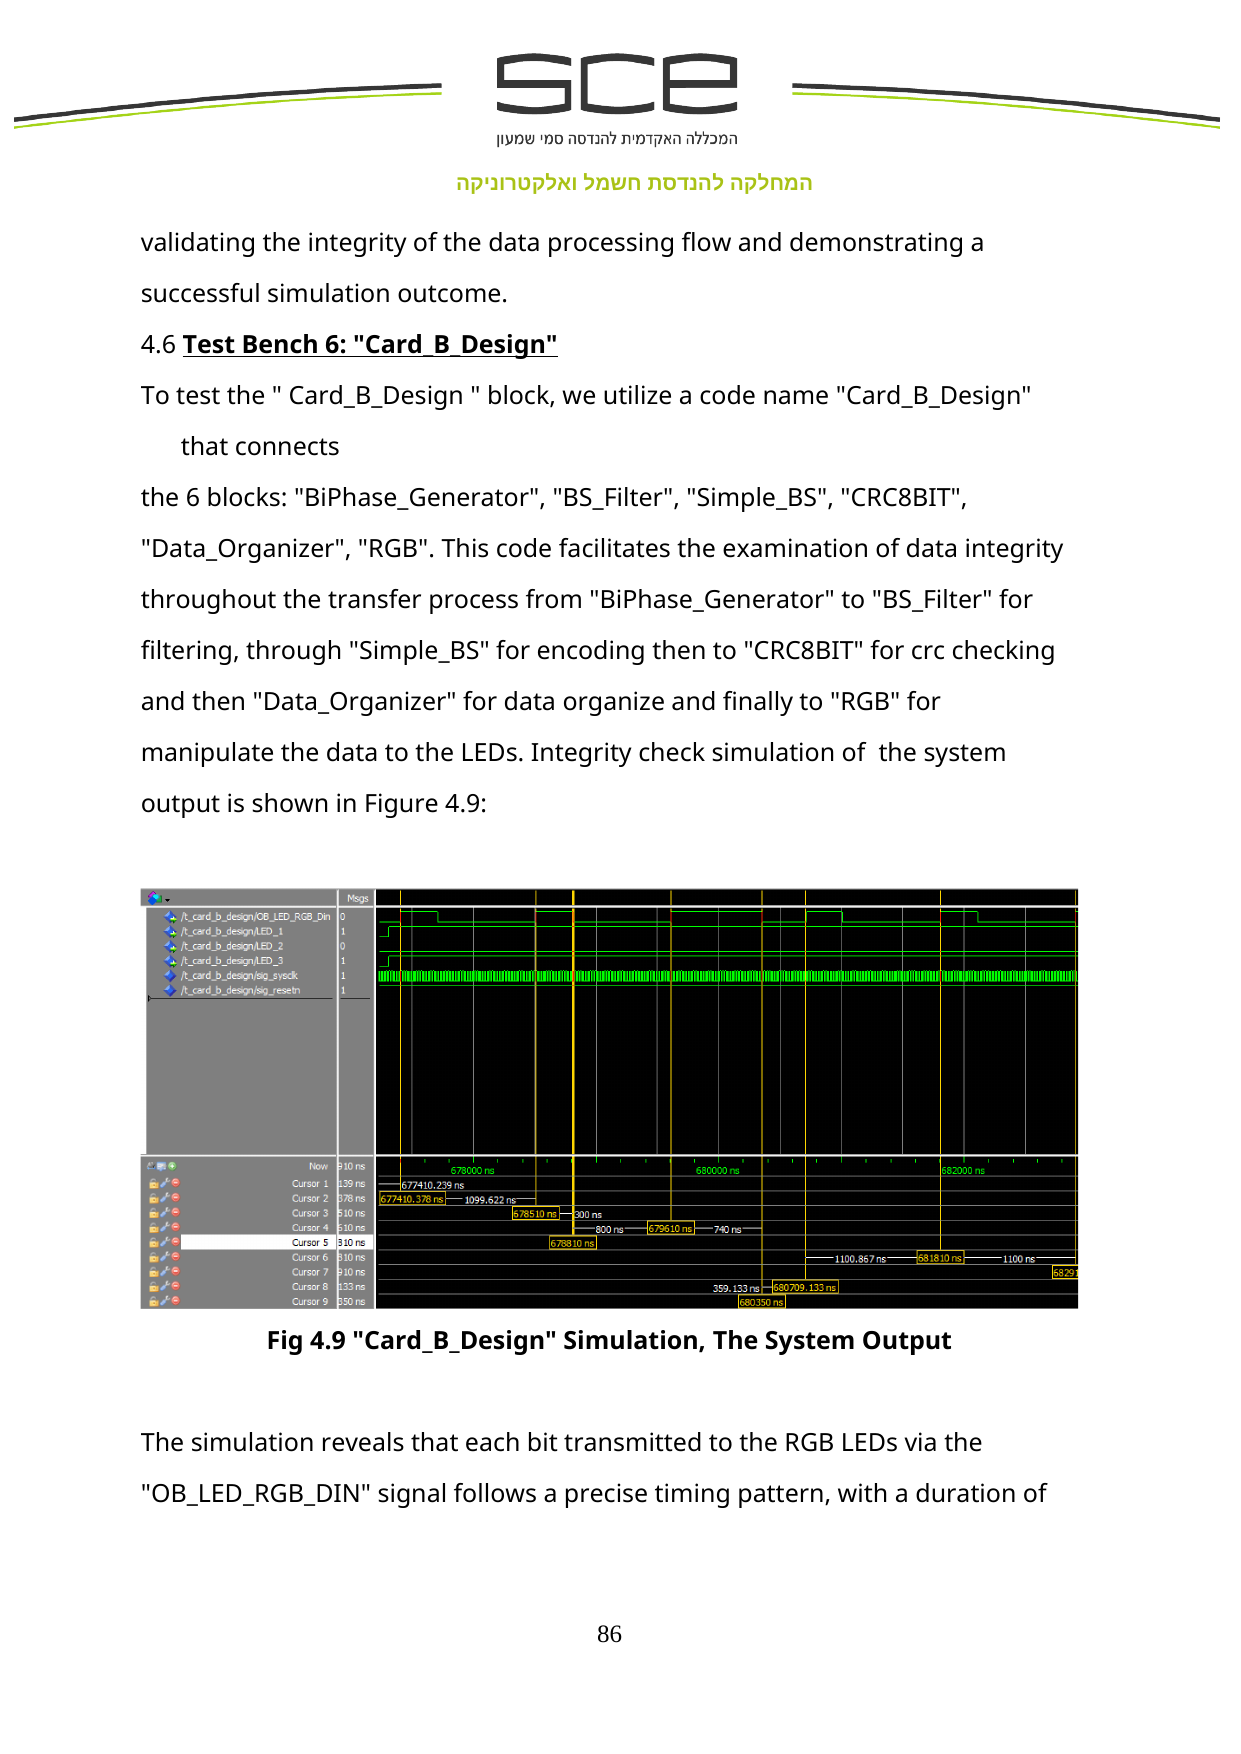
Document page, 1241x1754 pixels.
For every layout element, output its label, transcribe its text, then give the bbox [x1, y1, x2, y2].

list Test Bench 6: "Card_B_Design" [141, 327, 1078, 361]
text To test the " Card_B_Design " block, we utilize a code name "Card_B_Design" that connects [141, 378, 1078, 463]
text the 6 blocks: "BiPhase_Generator", "BS_Filter", "Simple_BS", "CRC8BIT", [141, 480, 1078, 514]
picture [14, 0, 1221, 191]
picture [140, 888, 1079, 1309]
text Fig 4.9 "Card_B_Design" Simulation, The System Output [141, 1322, 1078, 1357]
text "Data_Organizer", "RGB". This code facilitates the examination of data integrity throughout the transfer process from "BiPhase_Generator" to "BS_Filter" for filtering, through "Simple_BS" for encoding then to "CRC8BIT" for crc checking and then "Data_Organizer" for data organize and finally to "RGB" for manipulate the data to the LEDs. Integrity check simulation of the system output is shown in Figure 4.9: [141, 531, 1078, 820]
